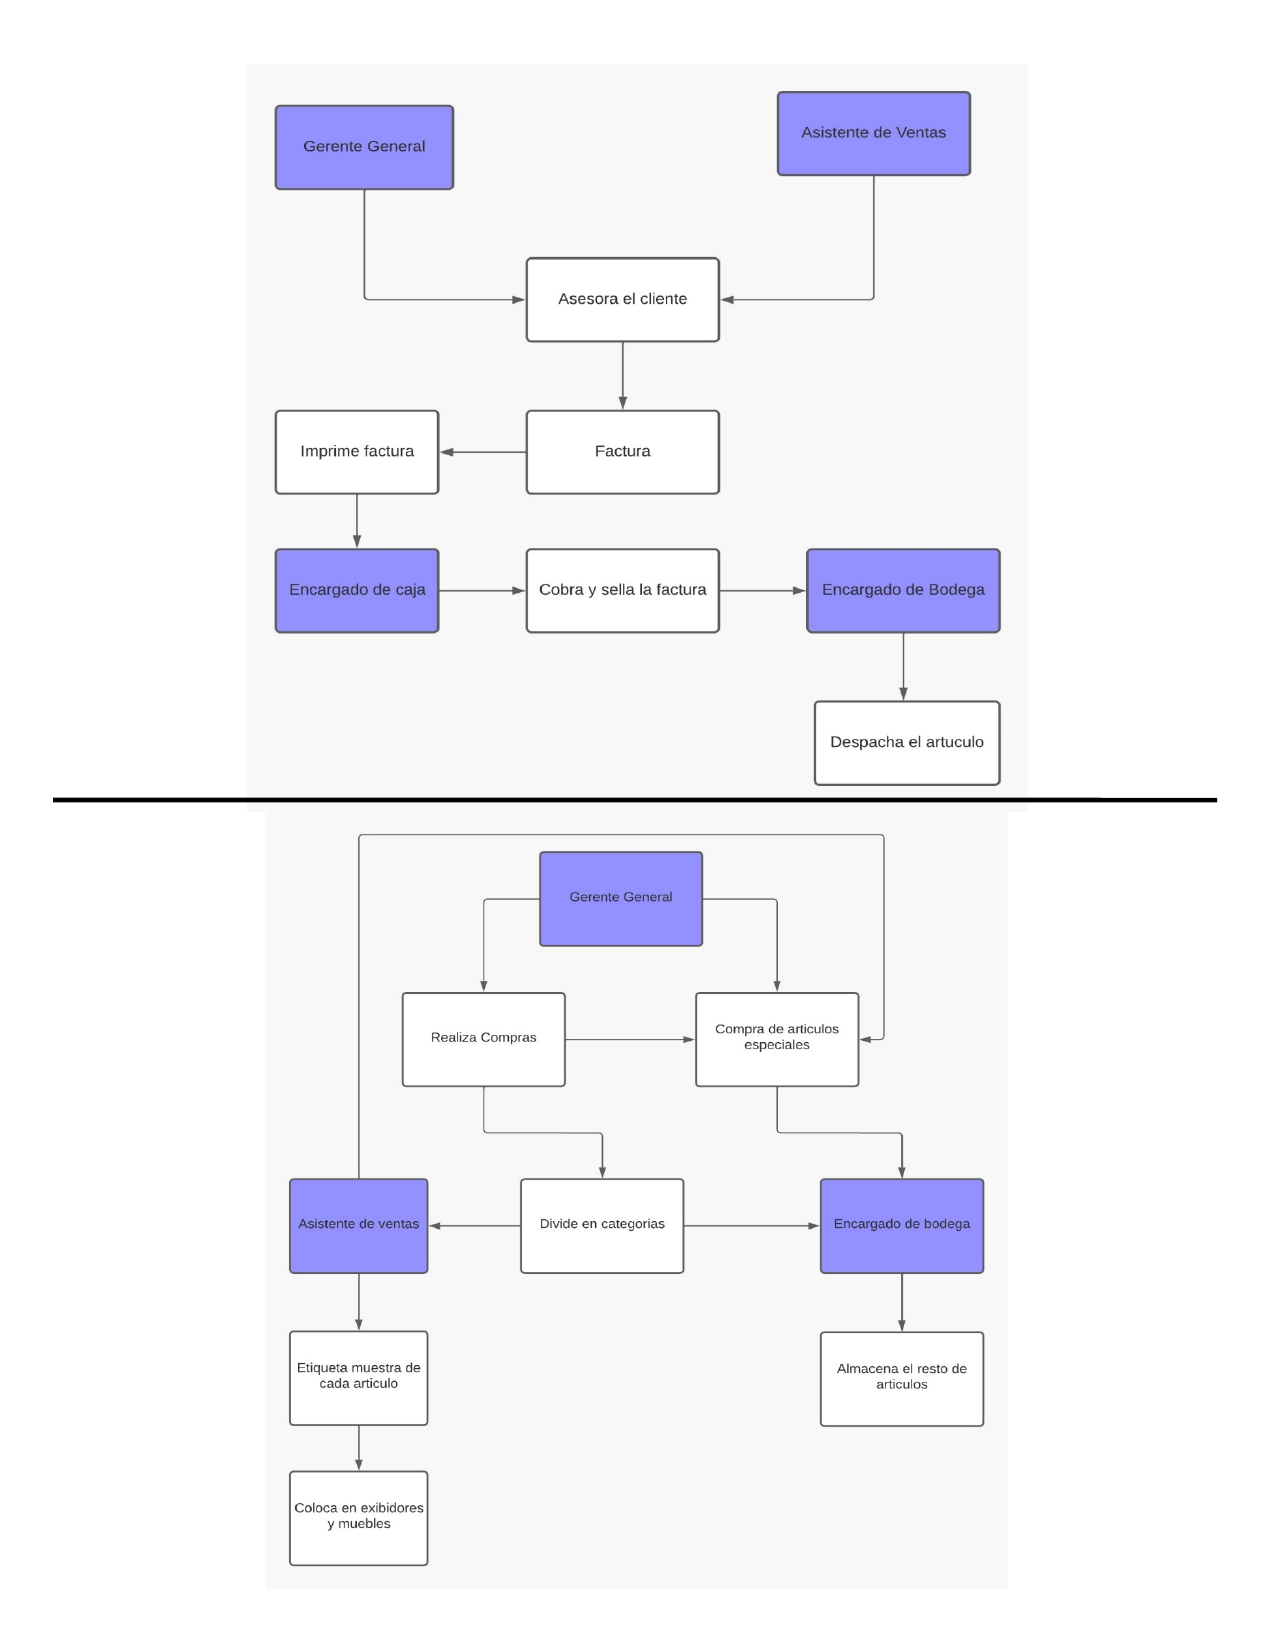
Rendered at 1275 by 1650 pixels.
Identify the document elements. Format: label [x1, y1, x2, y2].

picture [246, 64, 1029, 797]
picture [246, 803, 1029, 1589]
